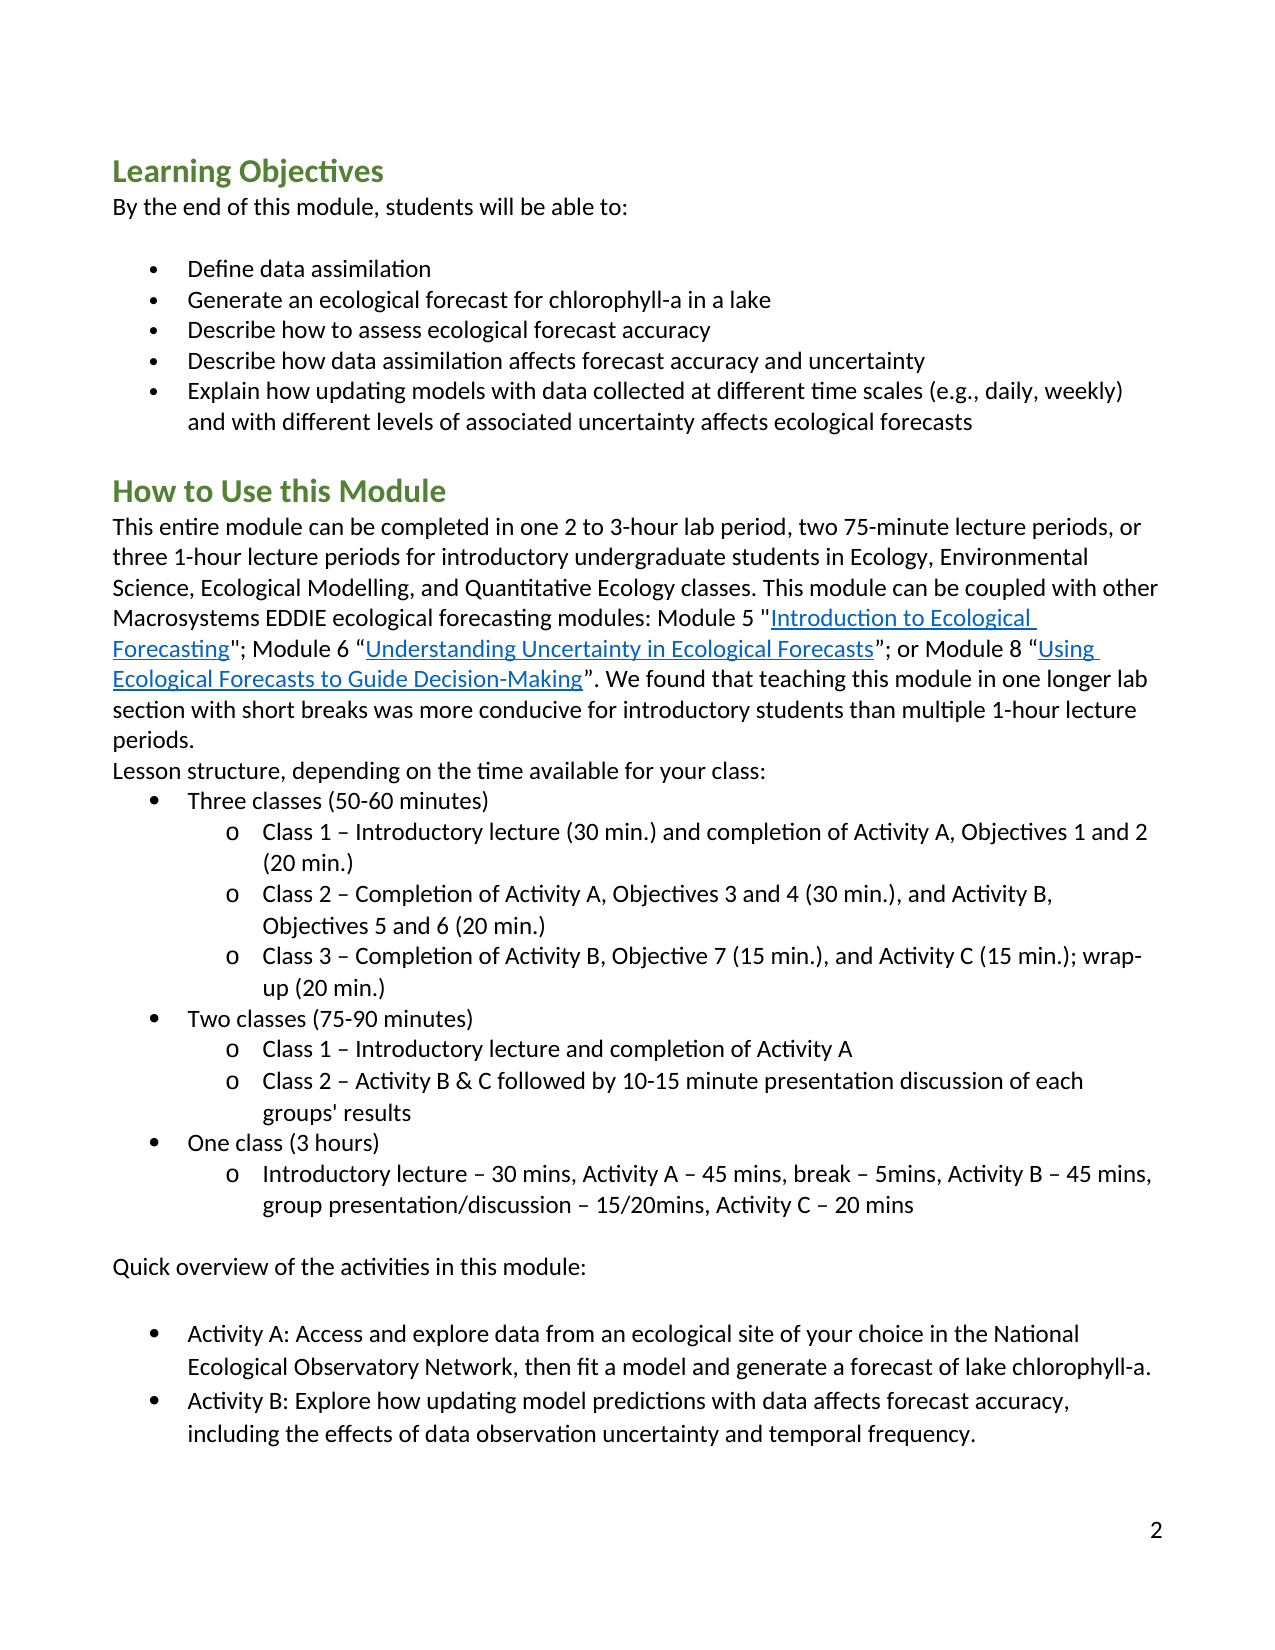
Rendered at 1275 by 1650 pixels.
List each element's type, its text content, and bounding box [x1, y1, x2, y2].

list Activity B: Explore how updating model predictions with data affects forecast accuracy, including the effects of data observation uncertainty and temporal frequency. [150, 1385, 1162, 1449]
list Class 1 – Introductory lecture and completion of Activity A [225, 1033, 1162, 1065]
text Lesson structure, depending on the time available for your class: [112, 755, 1162, 785]
list Class 2 – Activity B & C followed by 10-15 minute presentation discussion of each groups' results [225, 1065, 1162, 1127]
list Describe how data assimilation affects forecast accuracy and uncertainty [150, 345, 1162, 376]
text Quick overview of the activities in this module: [112, 1251, 1162, 1281]
list One class (3 hours) [150, 1127, 1162, 1158]
text This entire module can be completed in one 2 to 3-hour lab period, two 75-minute lecture periods, or three 1-hour lecture periods for introductory undergraduate students in Ecology, Environmental Science, Ecological Modelling, and Quantitative Ecology classes. This module can be coupled with other Macrosystems EDDIE ecological forecasting modules: Module 5 "Introduction to Ecological Forecasting"; Module 6 “Understanding Uncertainty in Ecological Forecasts”; or Module 8 “Using Ecological Forecasts to Guide Decision-Making”. We found that teaching this module in one longer lab section with short breaks was more conducive for introductory students than multiple 1-hour lecture periods. [112, 511, 1162, 755]
list Define data assimilation [150, 253, 1162, 284]
list Class 2 – Completion of Activity A, Objectives 3 and 4 (30 min.), and Activity B, Objectives 5 and 6 (20 min.) [225, 878, 1162, 940]
text By the end of this module, students will be able to: [112, 191, 1162, 221]
list Generate an ecological forecast for chlorophyll-a in a lake [150, 284, 1162, 314]
list Class 3 – Completion of Activity B, Objective 7 (15 min.), and Activity C (15 min.); wrap-up (20 min.) [225, 940, 1162, 1003]
list Explain how updating models with data collected at different time scales (e.g., daily, weekly) and with different levels of associated uncertainty affects ecological forecasts [150, 376, 1162, 437]
list Activity A: Access and explore data from an ecological site of your choice in the National Ecological Observatory Network, then fit a model and generate a forecast of lake chlorophyll-a. [150, 1318, 1162, 1382]
list Introductory lecture – 30 mins, Activity A – 45 mins, break – 5mins, Activity B – 45 mins, group presentation/discussion – 15/20mins, Activity C – 20 mins [225, 1158, 1162, 1220]
list Class 1 – Introductory lecture (30 min.) and completion of Activity A, Objectives 1 and 2 (20 min.) [225, 816, 1162, 878]
list Three classes (50-60 minutes) [150, 785, 1162, 816]
subtitle Learning Objectives [112, 150, 1162, 191]
list Two classes (75-90 minutes) [150, 1003, 1162, 1033]
list Describe how to assess ecological forecast accuracy [150, 314, 1162, 345]
subtitle How to Use this Module [112, 470, 1162, 511]
